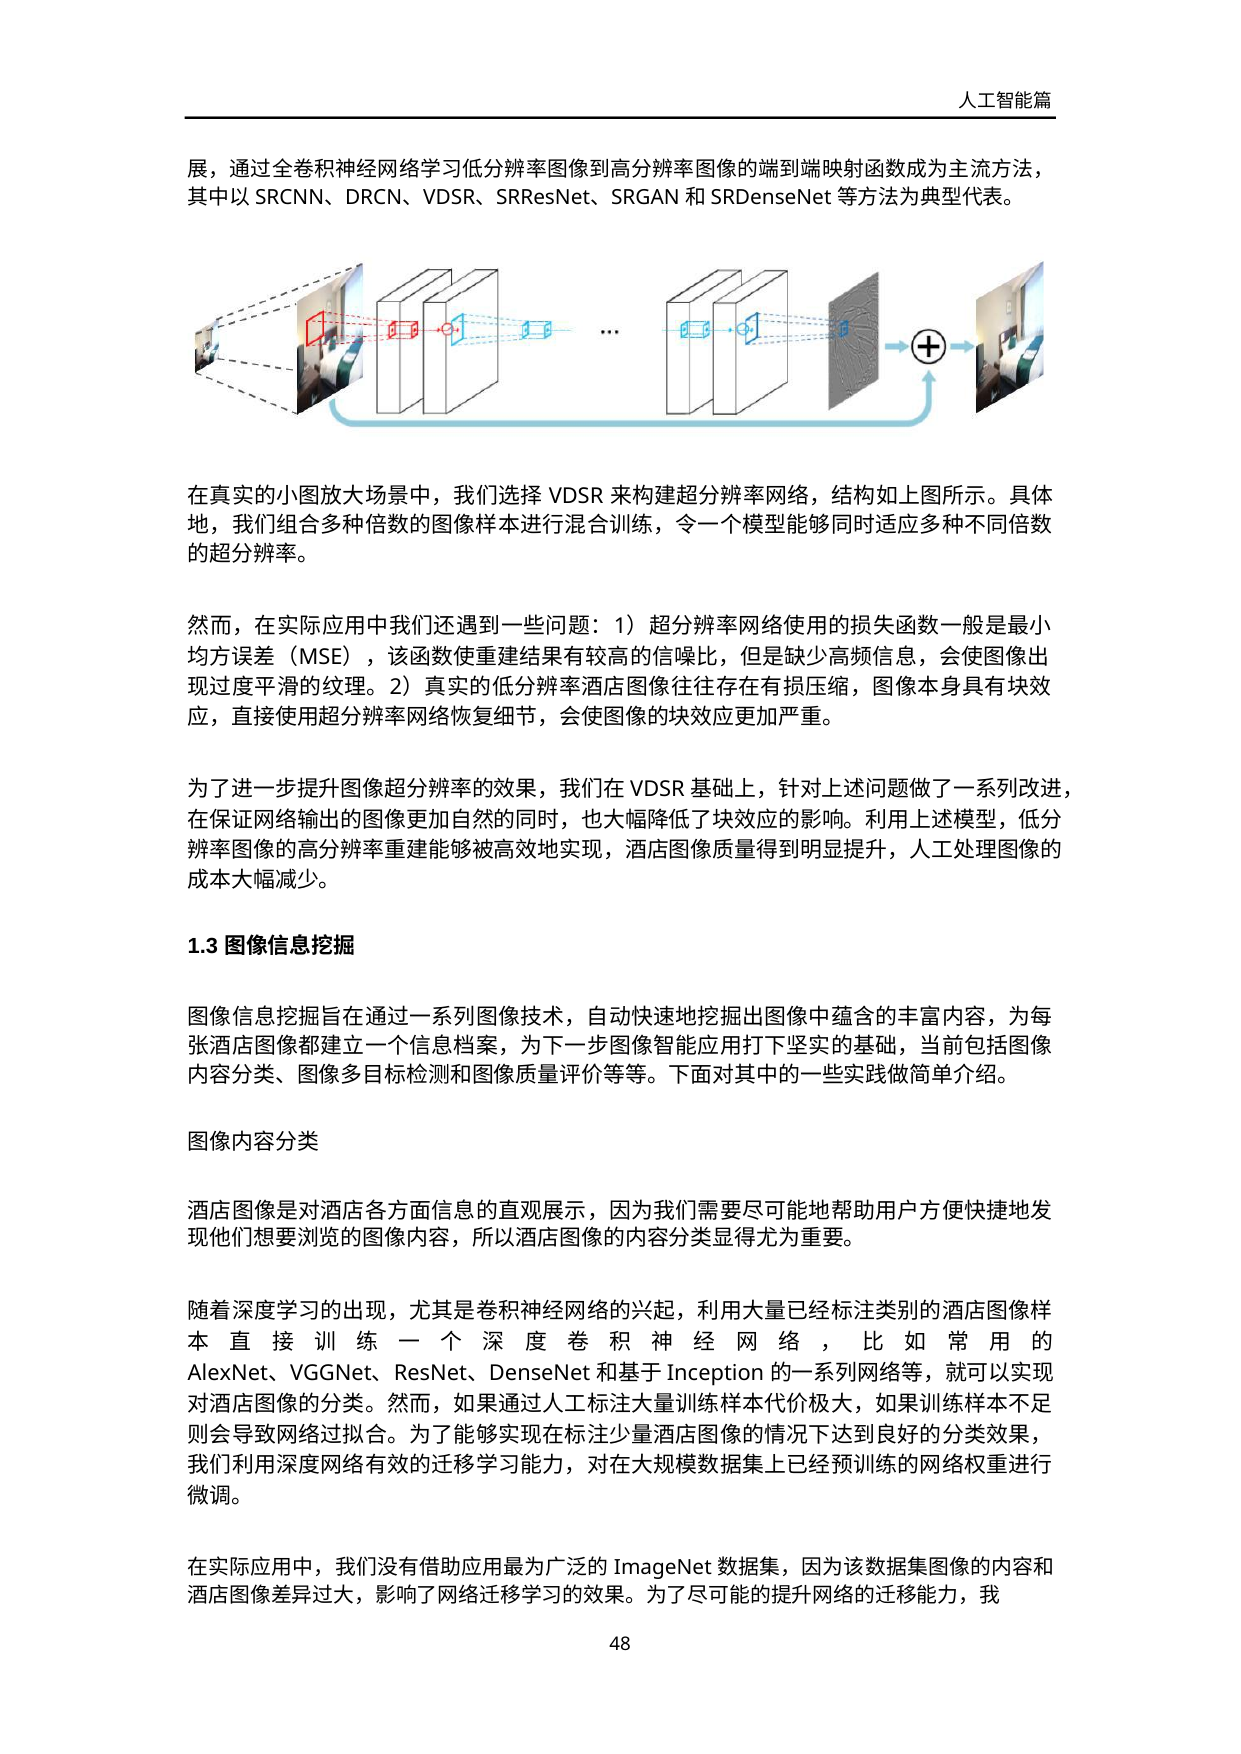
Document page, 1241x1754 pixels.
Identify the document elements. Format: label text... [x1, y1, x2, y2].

picture [187, 253, 1053, 437]
text 1.3 图像信息挖掘 [187, 932, 1090, 959]
text 人工智能篇 [958, 92, 1089, 111]
text 酒店图像是对酒店各方面信息的直观展示，因为我们需要尽可能地帮助用户方便快捷地发现他们想要浏览的图像内容，所以酒店图像的内容分类显得尤为重要。 [187, 1196, 1054, 1251]
text 48 [150, 1635, 1089, 1655]
text 然而，在实际应用中我们还遇到一些问题：1）超分辨率网络使用的损失函数一般是最小均方误差（MSE），该函数使重建结果有较高的信噪比，但是缺少高频信息，会使图像出现过度平滑的纹理。2）真实的低分辨率酒店图像往往存在有损压缩，图像本身具有块效应，直接使用超分辨率网络恢复细节，会使图像的块效应更加严重。 [187, 610, 1052, 730]
text 在实际应用中，我们没有借助应用最为广泛的 ImageNet 数据集，因为该数据集图像的内容和酒店图像差异过大，影响了网络迁移学习的效果。为了尽可能的提升网络的迁移能力，我 [187, 1552, 1054, 1608]
text 随着深度学习的出现，尤其是卷积神经网络的兴起，利用大量已经标注类别的酒店图像样本直接训练一个深度卷积神经网络，比如常用的 AlexNet、VGGNet、ResNet、DenseNet 和基于 Inception 的一系列网络等，就可以实现对酒店图像的分类。然而，如果通过人工标注大量训练样本代价极大，如果训练样本不足则会导致网络过拟合。为了能够实现在标注少量酒店图像的情况下达到良好的分类效果，我们利用深度网络有效的迁移学习能力，对在大规模数据集上已经预训练的网络权重进行微调。 [187, 1293, 1054, 1510]
text 为了进一步提升图像超分辨率的效果，我们在 VDSR 基础上，针对上述问题做了一系列改进，在保证网络输出的图像更加自然的同时，也大幅降低了块效应的影响。利用上述模型，低分辨率图像的高分辨率重建能够被高效地实现，酒店图像质量得到明显提升，人工处理图像的成本大幅减少。 [187, 773, 1064, 893]
text 图像内容分类 [187, 1131, 1090, 1154]
text 图像信息挖掘旨在通过一系列图像技术，自动快速地挖掘出图像中蕴含的丰富内容，为每张酒店图像都建立一个信息档案，为下一步图像智能应用打下坚实的基础，当前包括图像内容分类、图像多目标检测和图像质量评价等等。下面对其中的一些实践做简单介绍。 [187, 1001, 1054, 1089]
text 在真实的小图放大场景中，我们选择 VDSR 来构建超分辨率网络，结构如上图所示。具体地，我们组合多种倍数的图像样本进行混合训练，令一个模型能够同时适应多种不同倍数的超分辨率。 [187, 480, 1054, 568]
text 展，通过全卷积神经网络学习低分辨率图像到高分辨率图像的端到端映射函数成为主流方法，其中以 SRCNN、DRCN、VDSR、SRResNet、SRGAN 和 SRDenseNet 等方法为典型代表。 [187, 155, 1054, 210]
